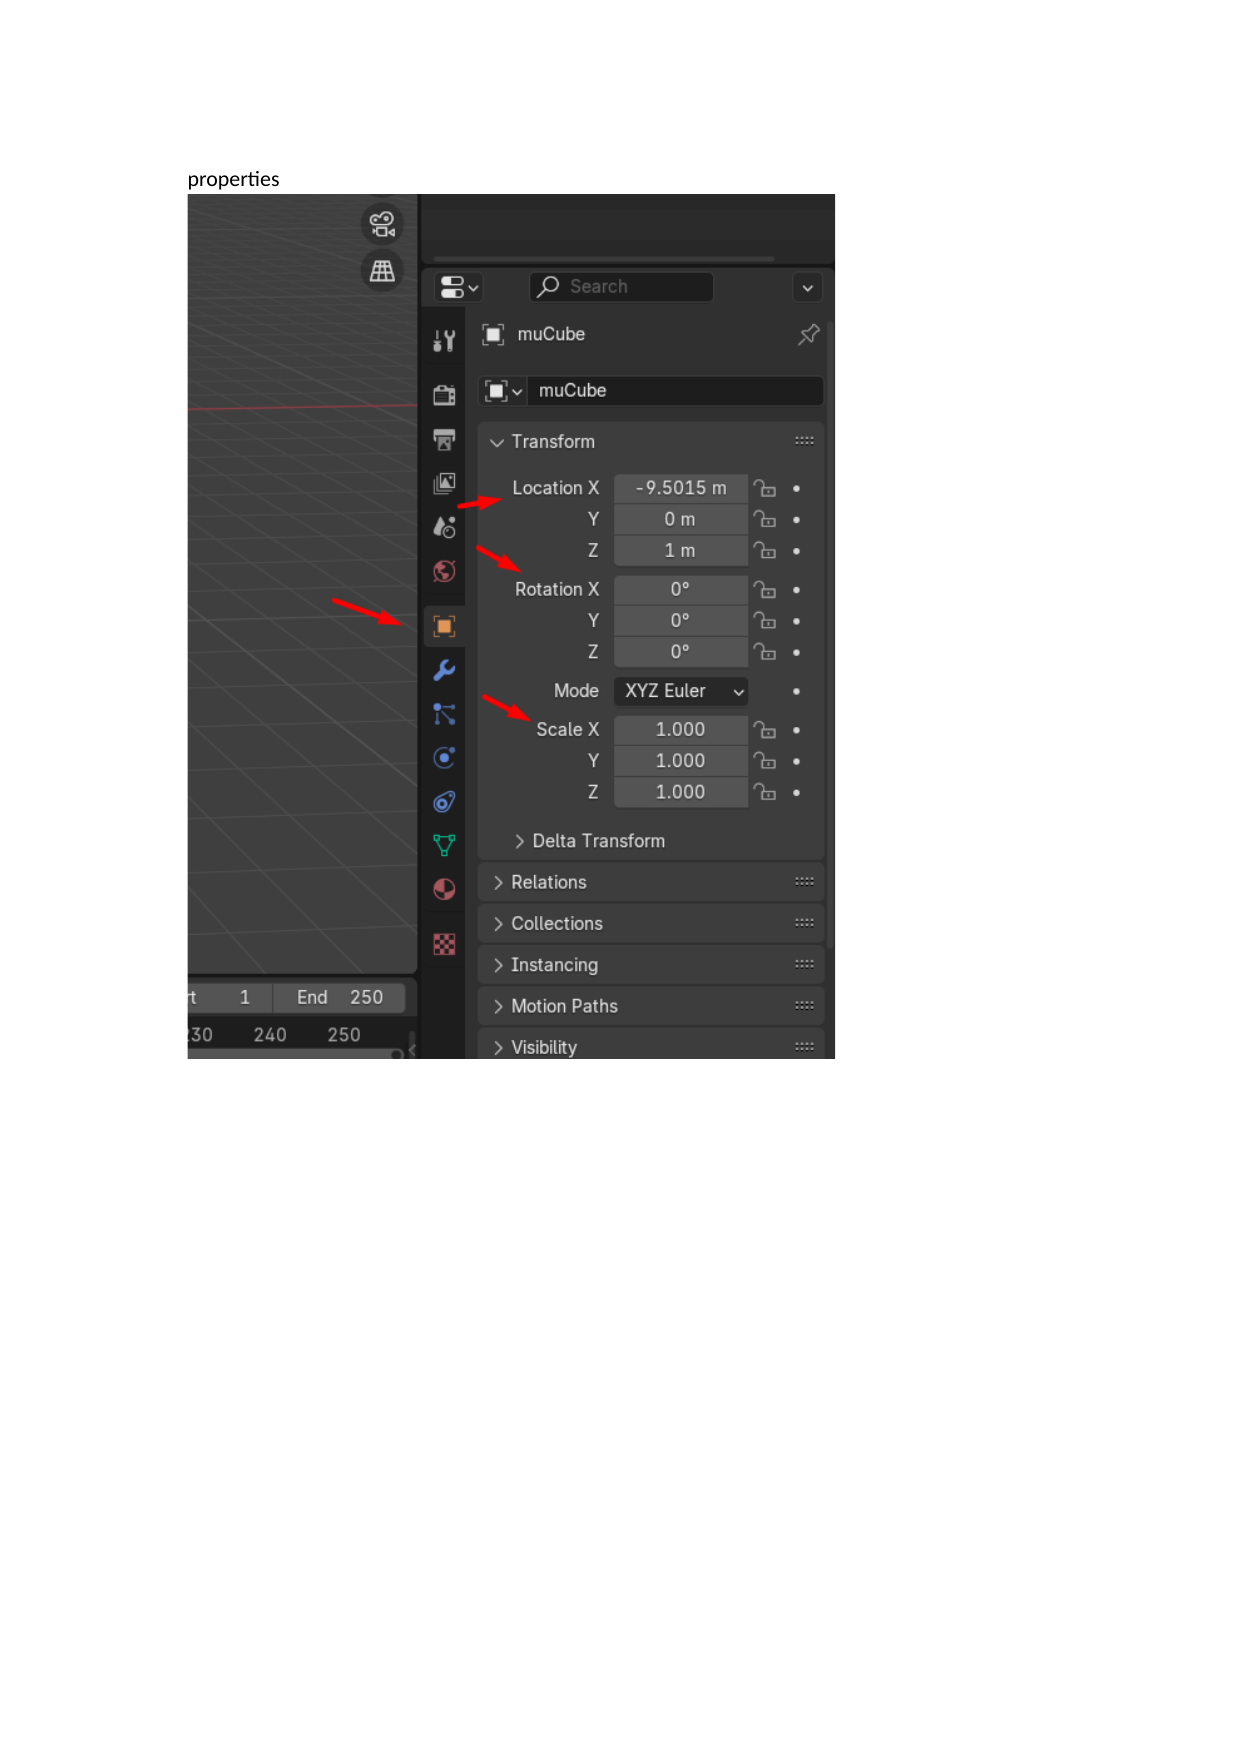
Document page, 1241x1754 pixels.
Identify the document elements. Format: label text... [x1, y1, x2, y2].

picture [187, 194, 836, 1059]
text properties [187, 162, 1053, 194]
